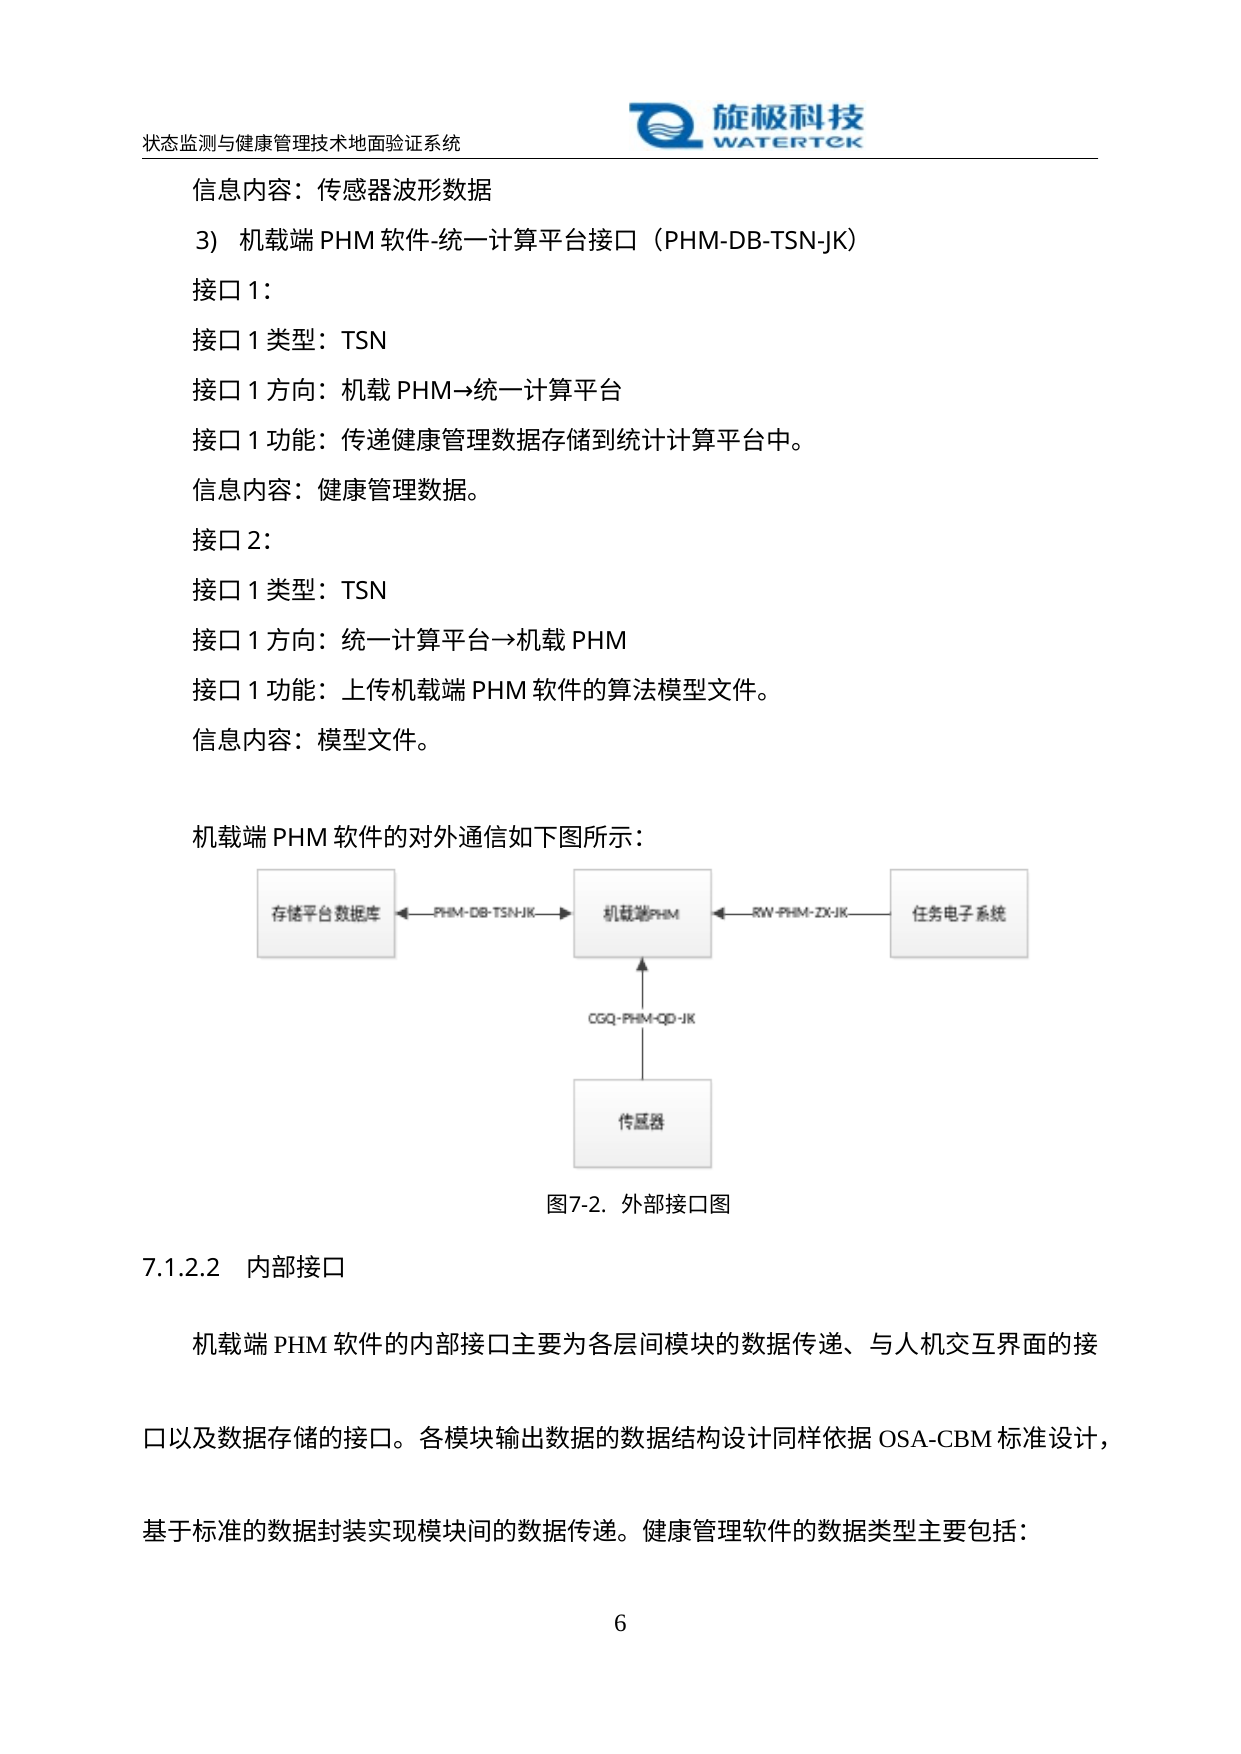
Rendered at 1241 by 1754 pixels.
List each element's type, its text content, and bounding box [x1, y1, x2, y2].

text 接口2： [142, 521, 1098, 557]
text 信息内容：健康管理数据。 [142, 471, 1098, 507]
text 内部接口 [142, 1232, 1098, 1300]
text 接口1功能：上传机载端PHM软件的算法模型文件。 [142, 671, 1098, 707]
list 机载端PHM软件-统一计算平台接口（PHM-DB-TSN-JK） [195, 221, 1098, 257]
text 接口1类型：TSN [142, 321, 1098, 357]
picture [628, 100, 867, 151]
text 接口1： [142, 271, 1098, 307]
list 外部接口图 [142, 1186, 1098, 1220]
text 接口1方向：机载PHM→统一计算平台 [142, 371, 1098, 407]
text 机载端PHM软件的内部接口主要为各层间模块的数据传递、与人机交互界面的接口以及数据存储的接口。各模块输出数据的数据结构设计同样依据OSA-CBM标准设计，基于标准的数据封装实现模块间的数据传递。健康管理软件的数据类型主要包括： [142, 1309, 1098, 1564]
text 信息内容：模型文件。 [142, 721, 1098, 757]
text 信息内容：传感器波形数据 [142, 171, 1098, 207]
text 接口1方向：统一计算平台→机载PHM [142, 621, 1098, 657]
text 接口1类型：TSN [142, 571, 1098, 607]
text 接口1功能：传递健康管理数据存储到统计计算平台中。 [142, 421, 1098, 457]
text 机载端PHM软件的对外通信如下图所示： [142, 817, 1098, 854]
